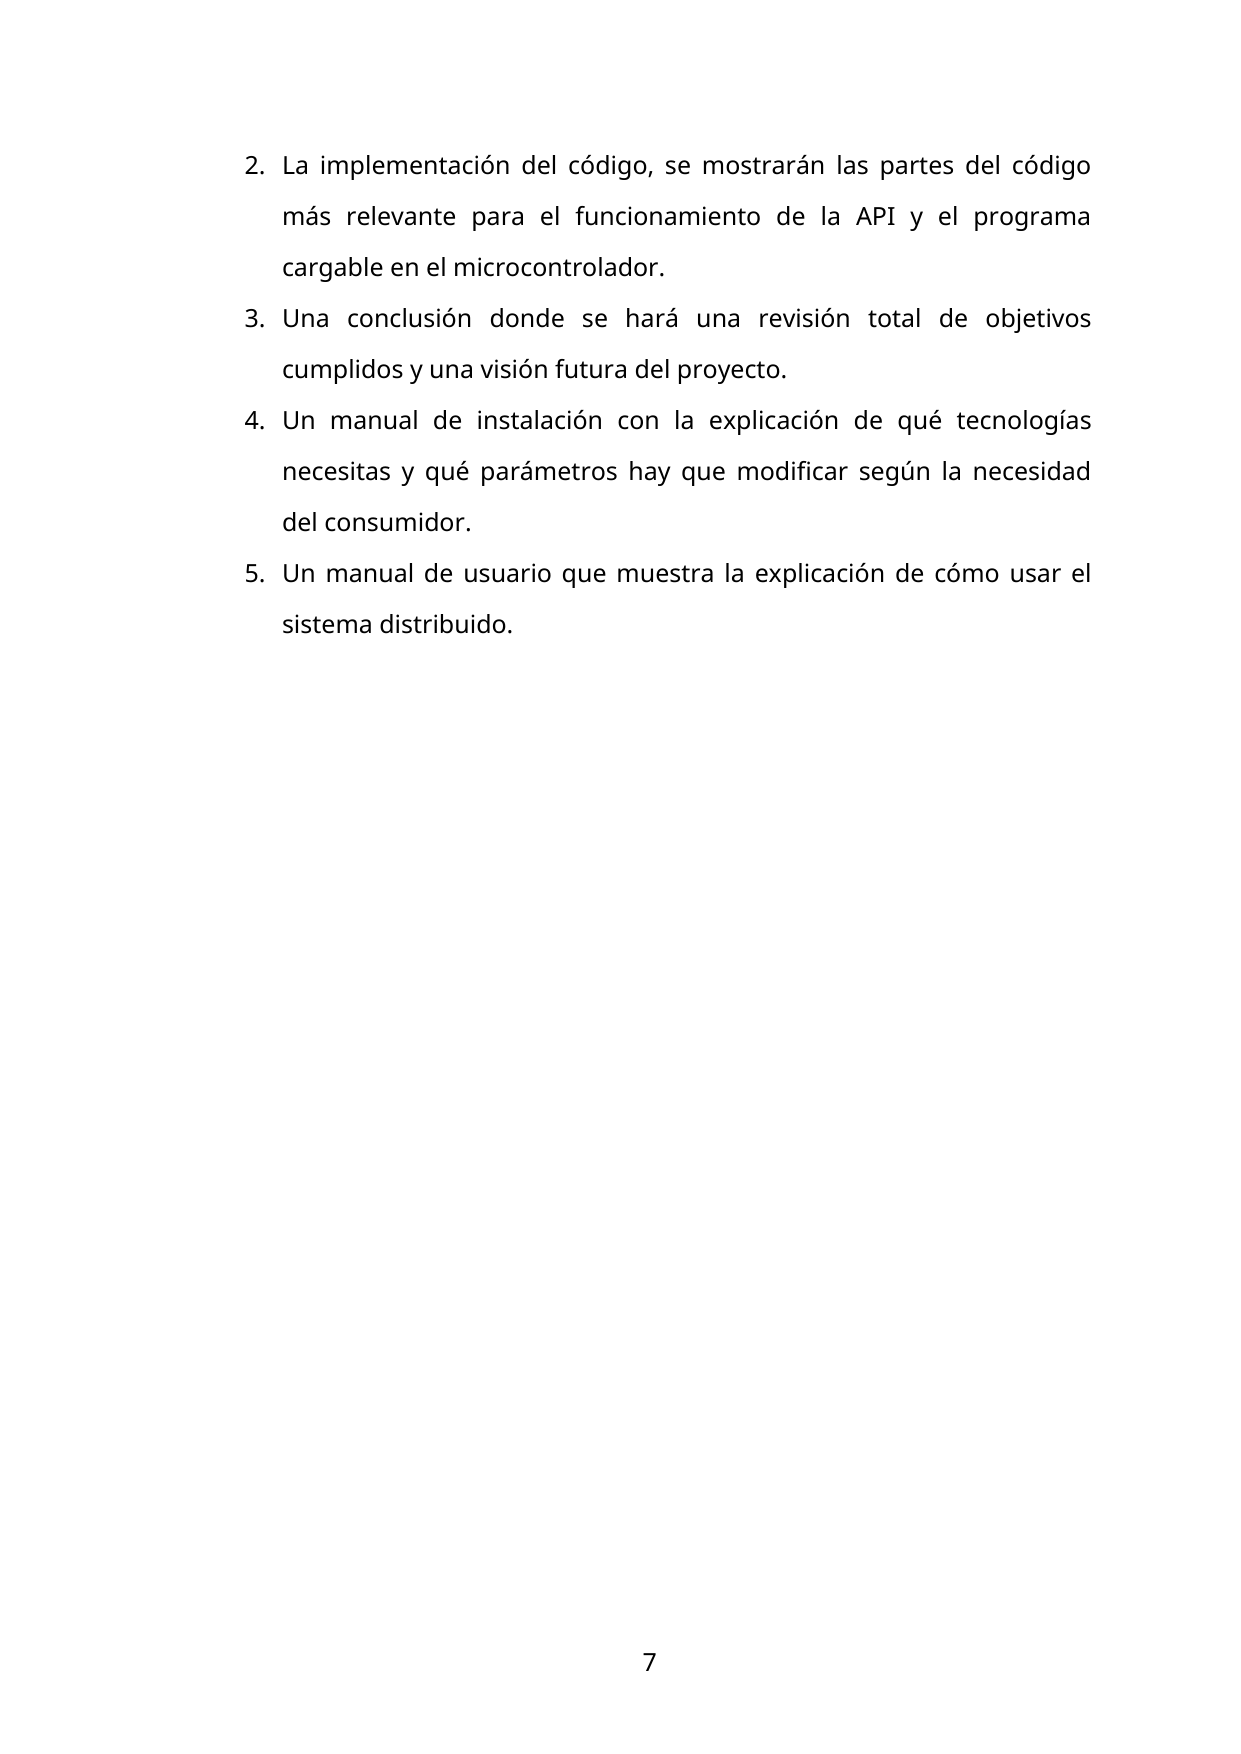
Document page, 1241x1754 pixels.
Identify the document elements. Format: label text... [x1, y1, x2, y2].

list La implementación del código, se mostrarán las partes del código más relevante para el funcionamiento de la API y el programa cargable en el microcontrolador. [244, 148, 1092, 284]
list Un manual de instalación con la explicación de qué tecnologías necesitas y qué parámetros hay que modificar según la necesidad del consumidor. [244, 403, 1092, 539]
list Un manual de usuario que muestra la explicación de cómo usar el sistema distribuido. [244, 556, 1092, 641]
list Una conclusión donde se hará una revisión total de objetivos cumplidos y una visión futura del proyecto. [244, 301, 1092, 386]
